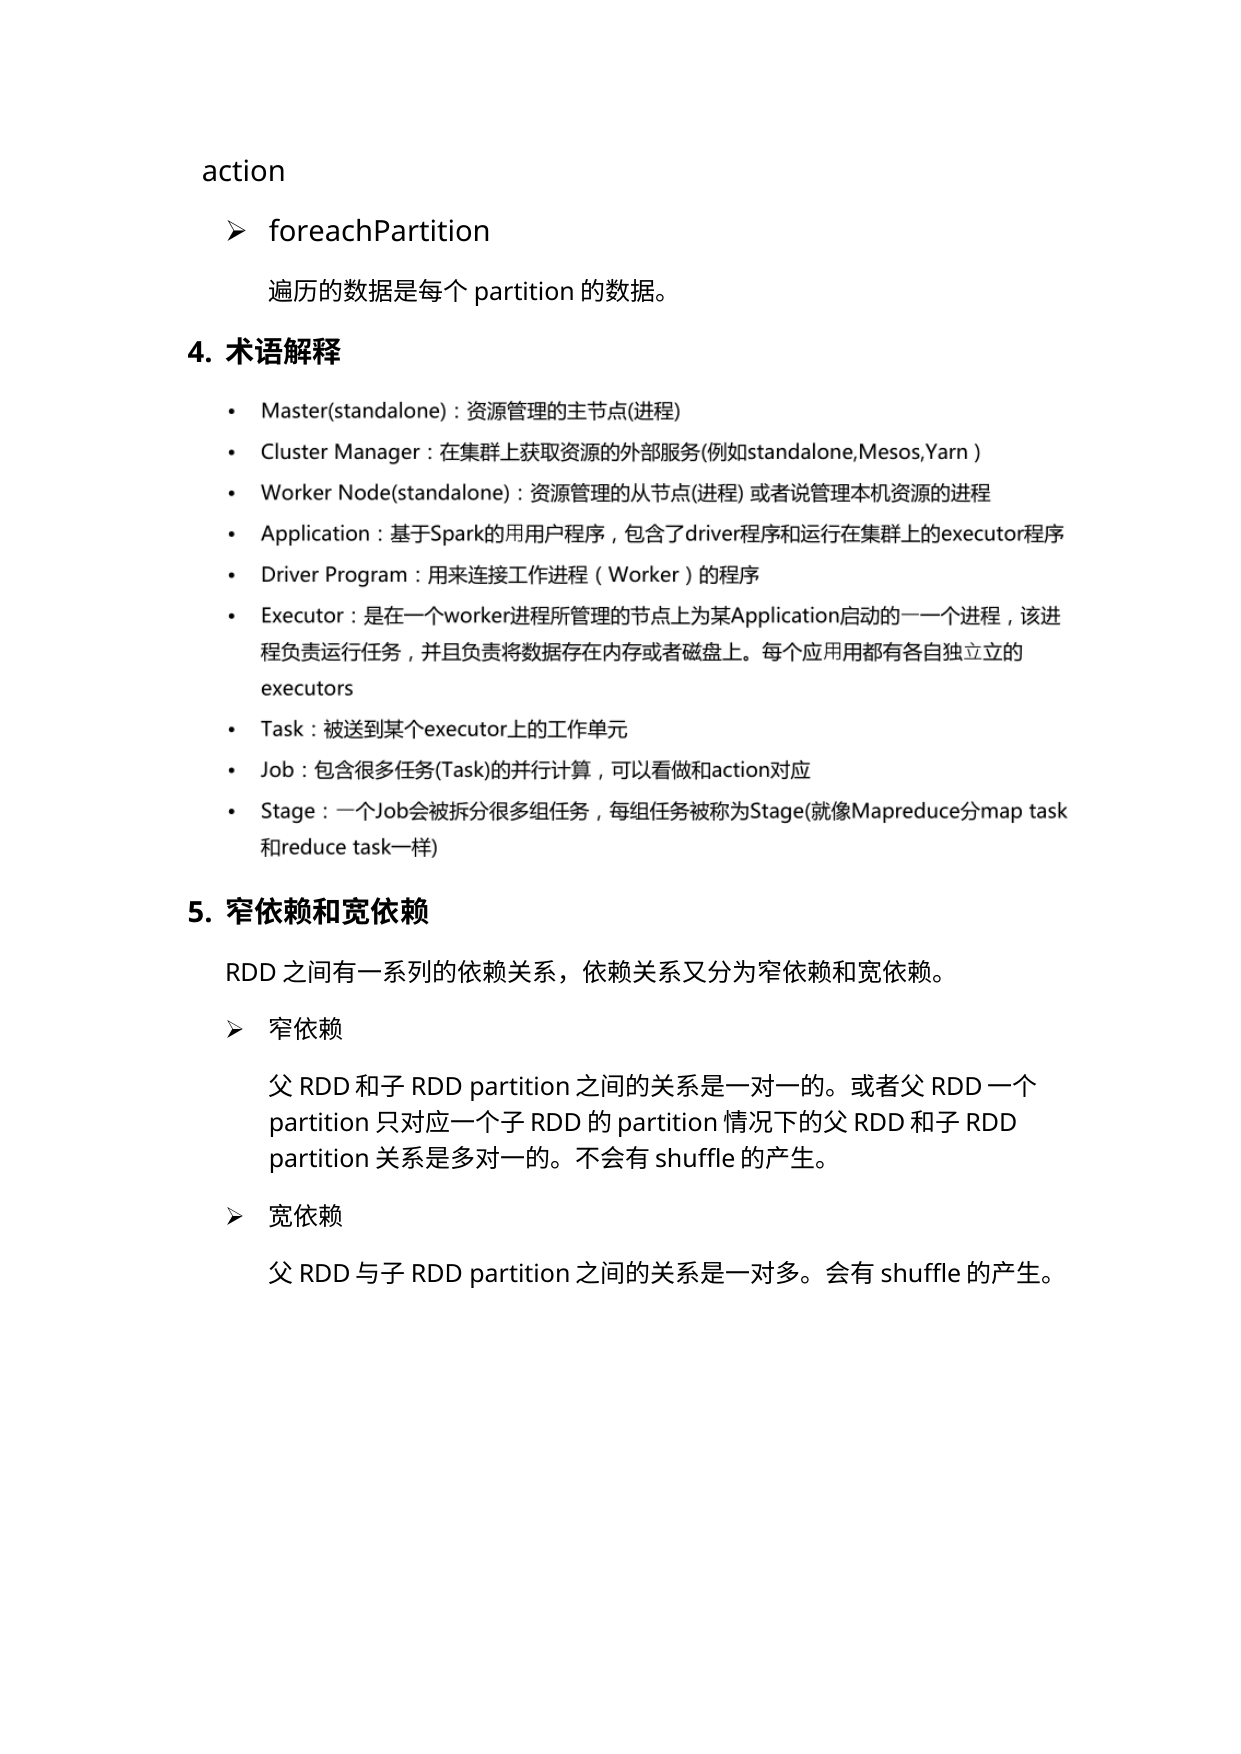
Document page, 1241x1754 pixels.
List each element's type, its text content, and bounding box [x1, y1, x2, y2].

list 父RDD和子RDD partition之间的关系是一对一的。或者父RDD一个partition只对应一个子RDD的partition情况下的父RDD和子RDD partition关系是多对一的。不会有shuffle的产生。 [268, 1066, 1053, 1175]
list foreachPartition [225, 211, 1053, 250]
list 父RDD与子RDD partition之间的关系是一对多。会有shuffle的产生。 [268, 1253, 1053, 1289]
list 遍历的数据是每个partition的数据。 [268, 271, 1053, 307]
list RDD之间有一系列的依赖关系，依赖关系又分为窄依赖和宽依赖。 [225, 952, 1053, 988]
list 窄依赖 [225, 1009, 1053, 1046]
picture [216, 391, 1082, 869]
list 术语解释 [187, 328, 1053, 371]
list 宽依赖 [225, 1196, 1053, 1232]
list action [202, 150, 1053, 190]
list 窄依赖和宽依赖 [187, 889, 1053, 931]
